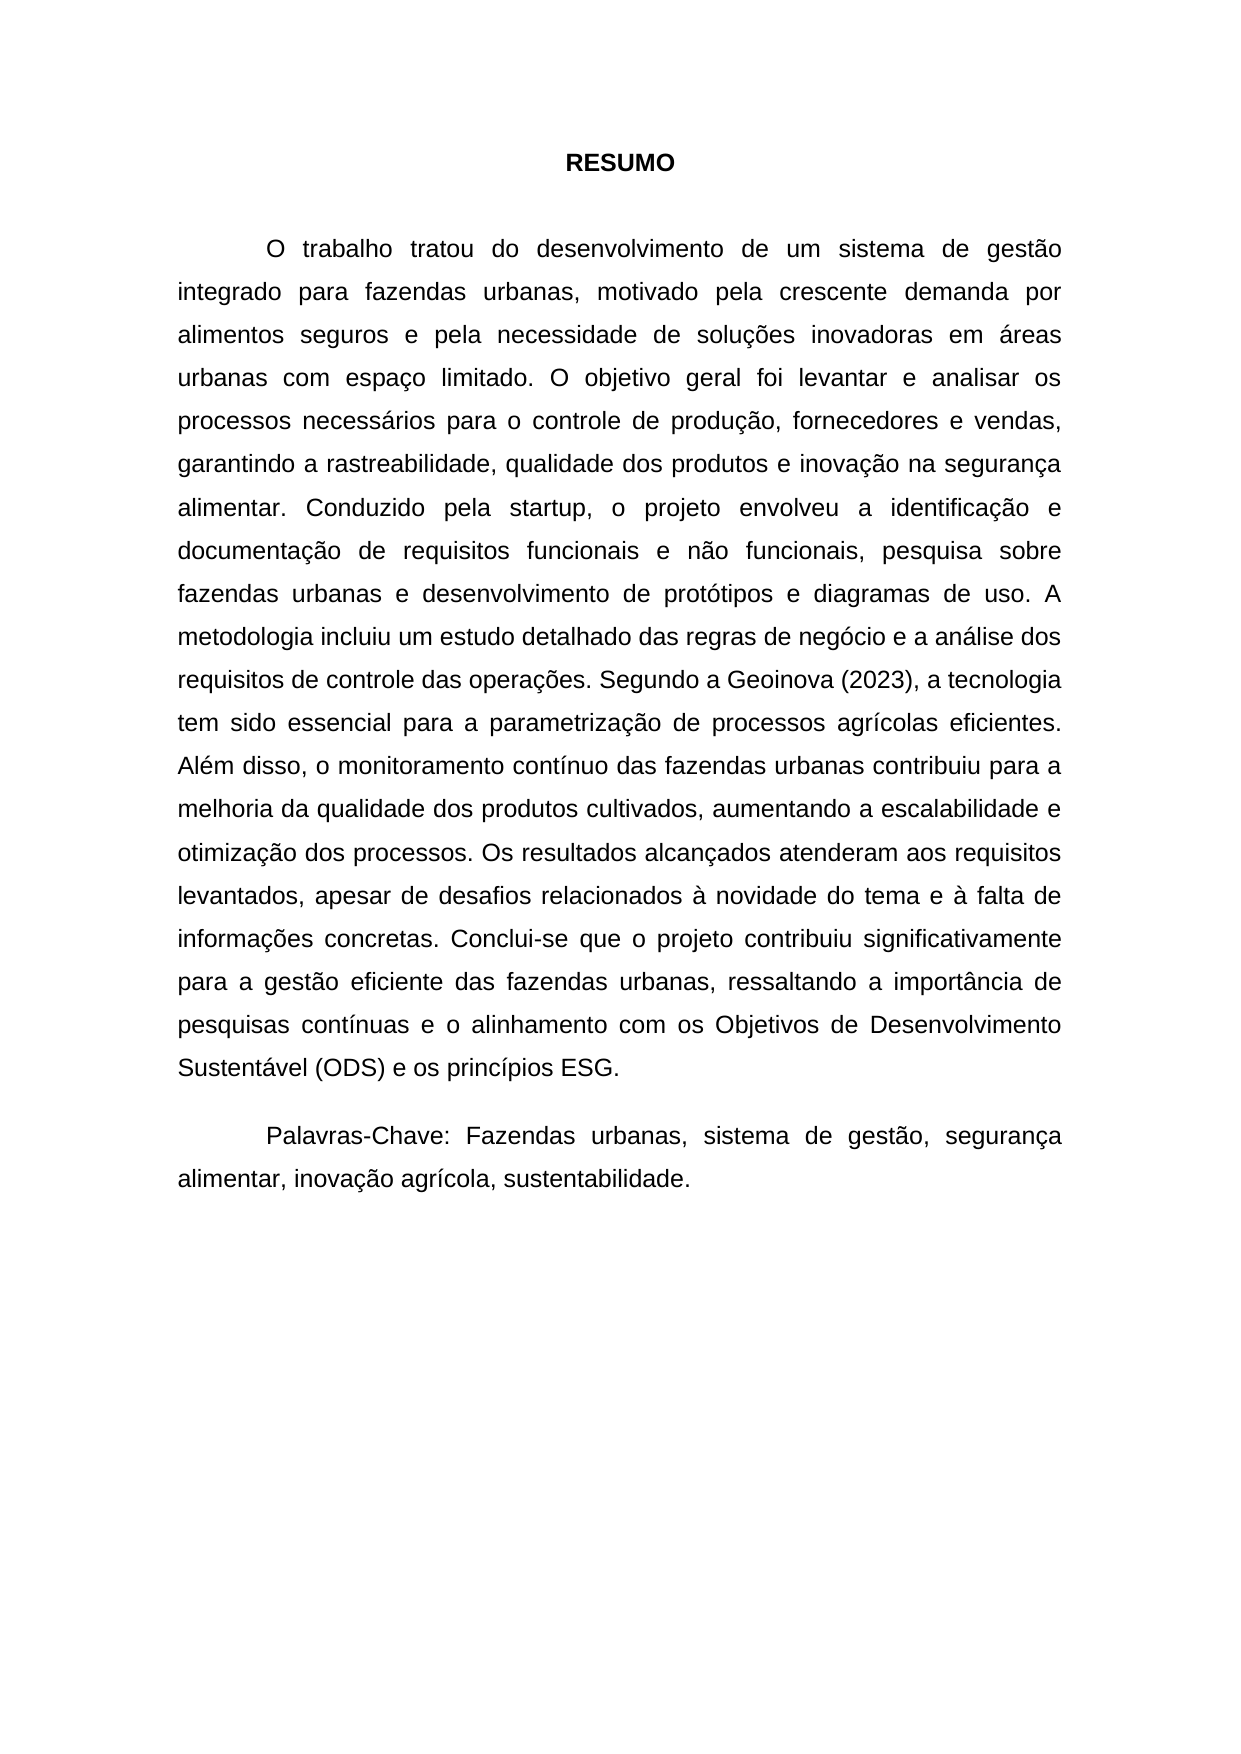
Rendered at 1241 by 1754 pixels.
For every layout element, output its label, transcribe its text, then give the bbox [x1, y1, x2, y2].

text O trabalho tratou do desenvolvimento de um sistema de gestão integrado para fazendas urbanas, motivado pela crescente demanda por alimentos seguros e pela necessidade de soluções inovadoras em áreas urbanas com espaço limitado. O objetivo geral foi levantar e analisar os processos necessários para o controle de produção, fornecedores e vendas, garantindo a rastreabilidade, qualidade dos produtos e inovação na segurança alimentar. Conduzido pela startup, o projeto envolveu a identificação e documentação de requisitos funcionais e não funcionais, pesquisa sobre fazendas urbanas e desenvolvimento de protótipos e diagramas de uso. A metodologia incluiu um estudo detalhado das regras de negócio e a análise dos requisitos de controle das operações. Segundo a Geoinova (2023), a tecnologia tem sido essencial para a parametrização de processos agrícolas eficientes. Além disso, o monitoramento contínuo das fazendas urbanas contribuiu para a melhoria da qualidade dos produtos cultivados, aumentando a escalabilidade e otimização dos processos. Os resultados alcançados atenderam aos requisitos levantados, apesar de desafios relacionados à novidade do tema e à falta de informações concretas. Conclui-se que o projeto contribuiu significativamente para a gestão eficiente das fazendas urbanas, ressaltando a importância de pesquisas contínuas e o alinhamento com os Objetivos de Desenvolvimento Sustentável (ODS) e os princípios ESG. [177, 234, 1063, 1082]
text JUNHO/2024RESUMO [177, 148, 1063, 176]
text Palavras-Chave: Fazendas urbanas, sistema de gestão, segurança alimentar, inovação agrícola, sustentabilidade. [177, 1121, 1063, 1193]
